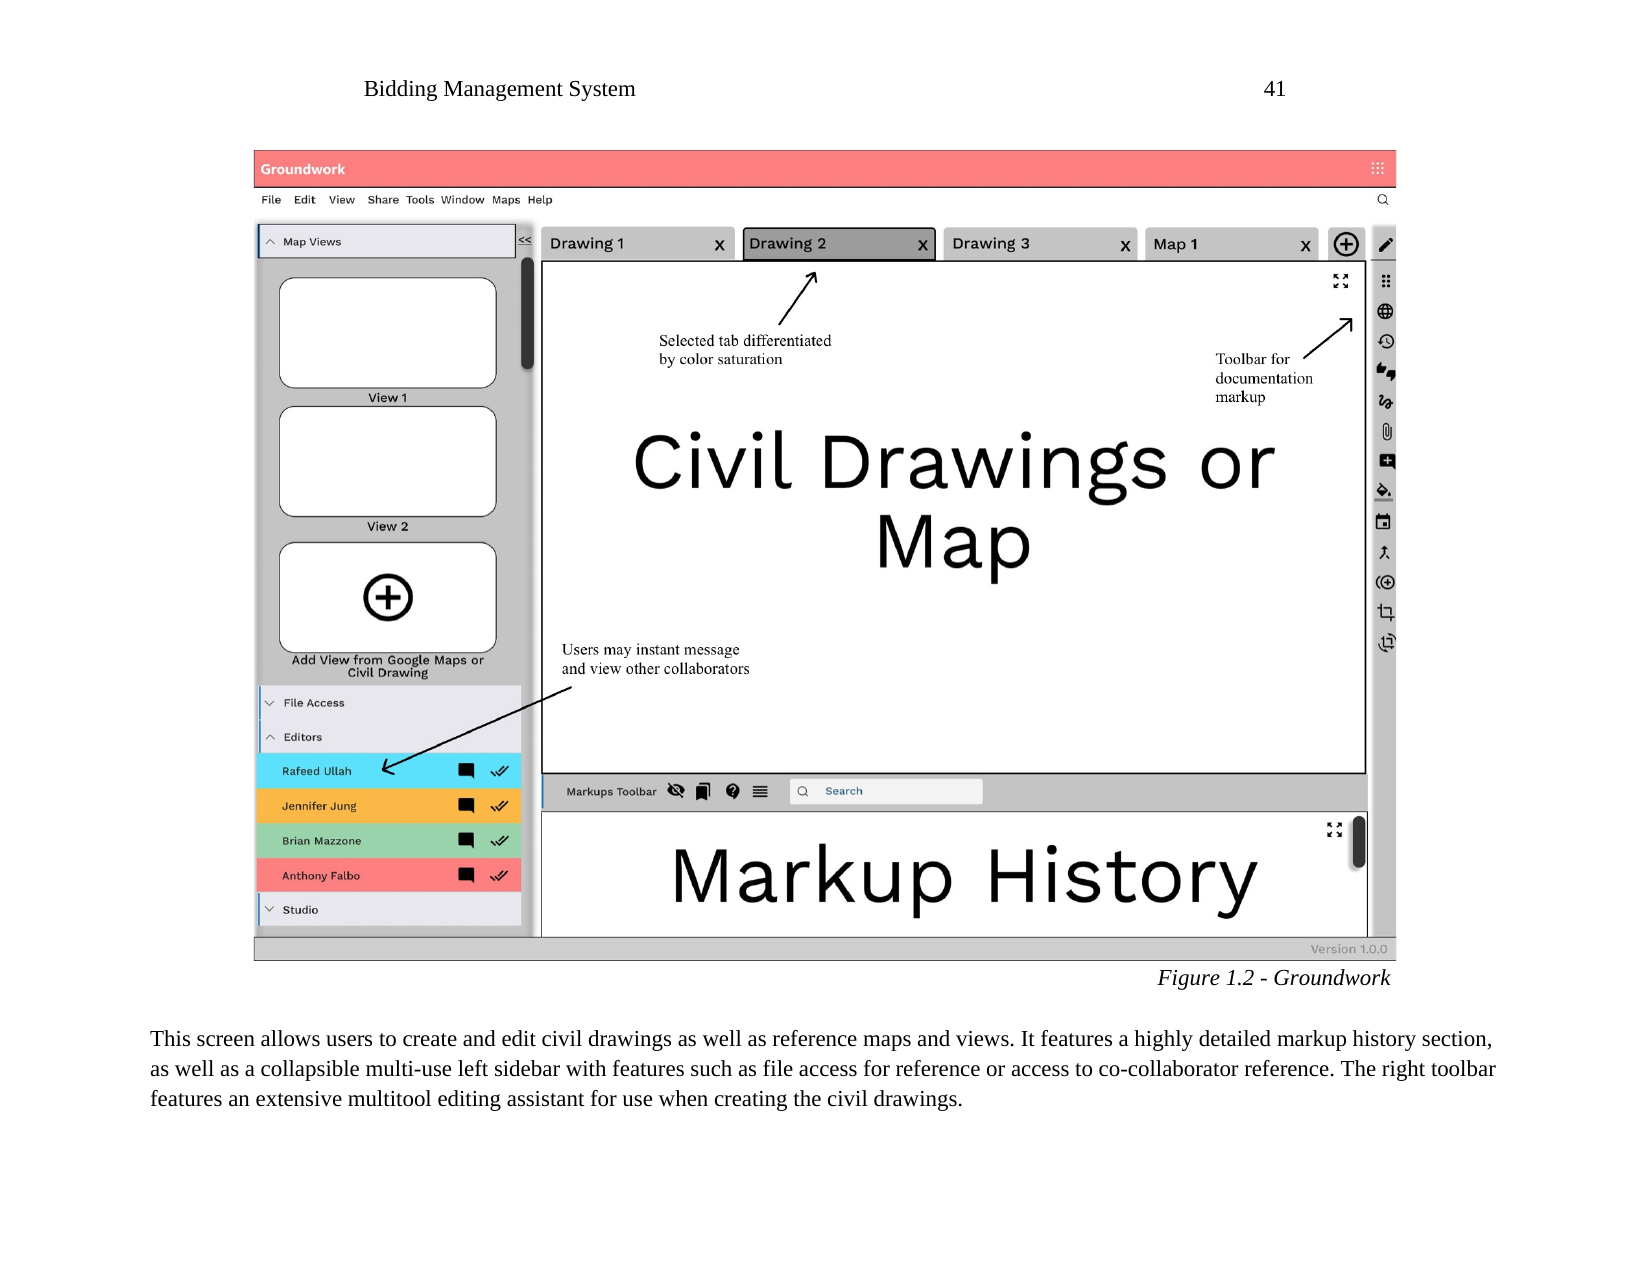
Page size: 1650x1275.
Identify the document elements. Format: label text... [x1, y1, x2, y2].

picture [253, 150, 1397, 961]
text Figure 1.2 - Groundwork [975, 964, 1500, 991]
text This screen allows users to create and edit civil drawings as well as reference maps and views. It features a highly detailed markup history section, as well as a collapsible multi-use left sidebar with features such as file access for reference or access to co-collaborator reference. The right toolbar features an extensive multitool editing assistant for use when creating the civil drawings. [150, 1025, 1500, 1111]
